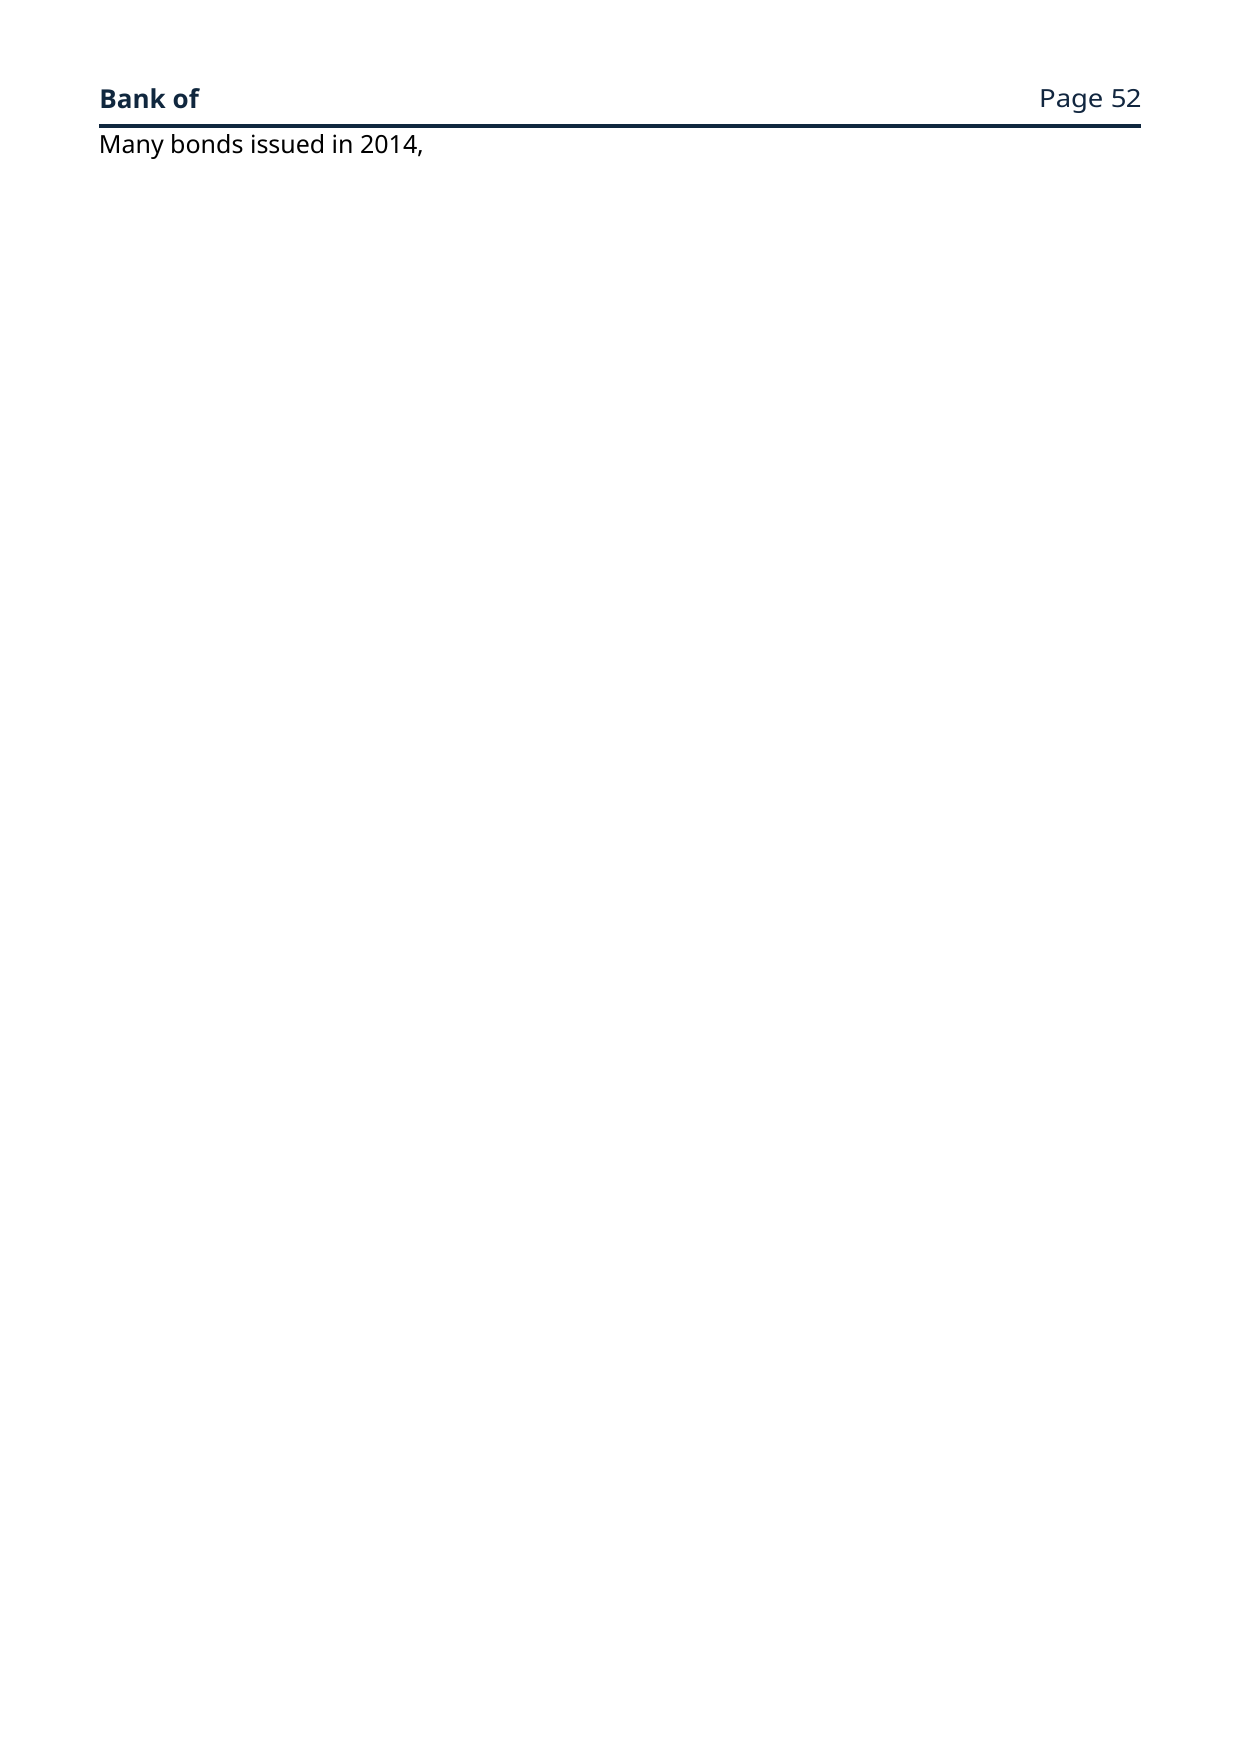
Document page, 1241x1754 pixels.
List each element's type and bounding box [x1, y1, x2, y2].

text [99, 127, 1144, 161]
